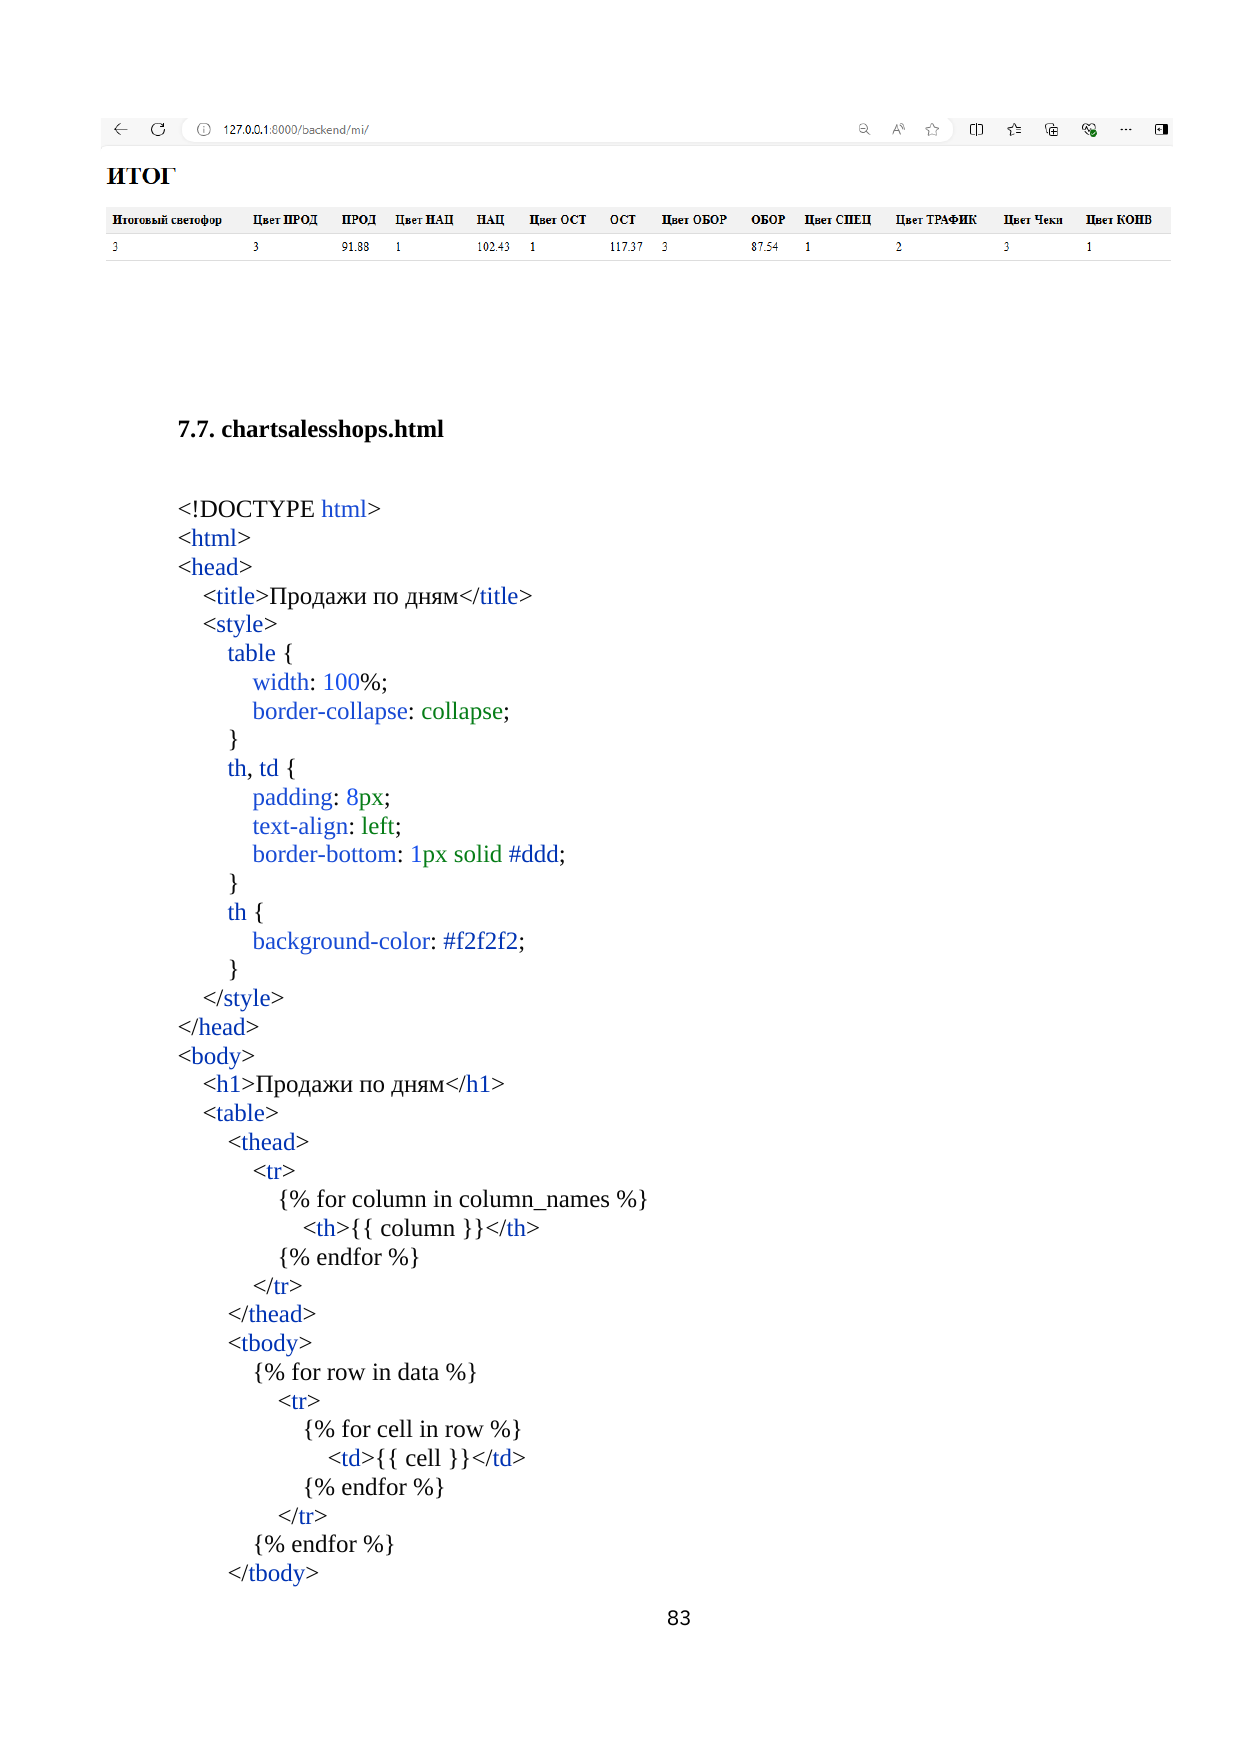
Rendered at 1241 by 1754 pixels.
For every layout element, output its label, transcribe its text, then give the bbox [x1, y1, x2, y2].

subtitle 7.7. chartsalesshops.html [177, 414, 1181, 442]
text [177, 494, 1181, 1587]
picture [100, 118, 1173, 303]
